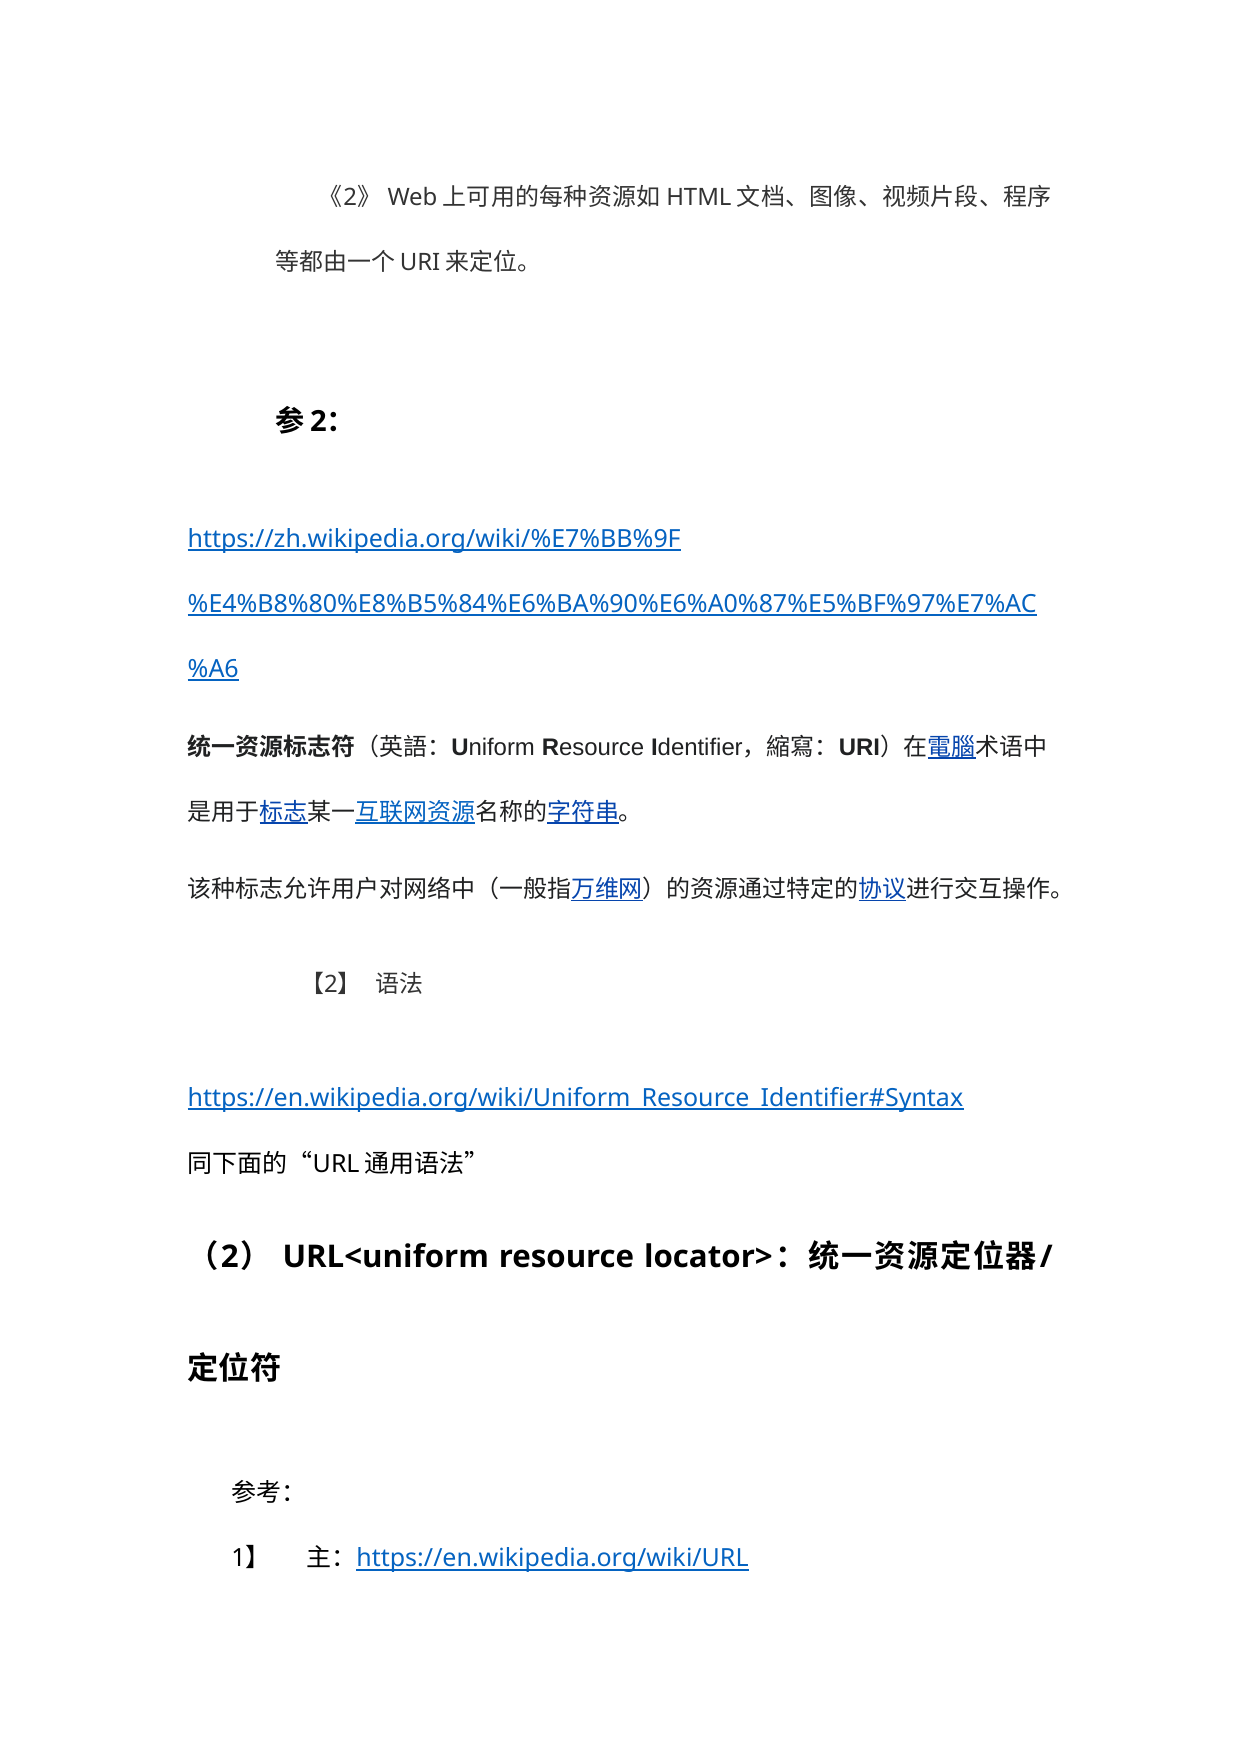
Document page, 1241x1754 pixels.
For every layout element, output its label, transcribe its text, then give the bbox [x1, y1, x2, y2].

subtitle 语法 [300, 949, 1053, 1014]
text https://en.wikipedia.org/wiki/Uniform_Resource_Identifier#Syntax [187, 1064, 1053, 1129]
text 统一资源标志符（英語：Uniform Resource Identifier，縮寫：URI）在電腦术语中是用于标志某一互联网资源名称的字符串。 [187, 712, 1053, 842]
text https://zh.wikipedia.org/wiki/%E7%BB%9F%E4%B8%80%E8%B5%84%E6%BA%90%E6%A0%87%E5%BF%97%E7%AC%A6 [187, 505, 1053, 700]
subtitle （2） URL<uniform resource locator>：统一资源定位器/定位符 [187, 1221, 1053, 1398]
subtitle 参2： [231, 386, 1053, 451]
list 主：https://en.wikipedia.org/wiki/URL [231, 1523, 1053, 1588]
text 参考： [231, 1458, 1053, 1523]
text 该种标志允许用户对网络中（一般指万维网）的资源通过特定的协议进行交互操作。 [187, 855, 1053, 920]
text 《2》 Web上可用的每种资源如HTML文档、图像、视频片段、程序等都由一个URI来定位。 [275, 162, 1053, 292]
text 同下面的“URL通用语法” [187, 1129, 1053, 1194]
